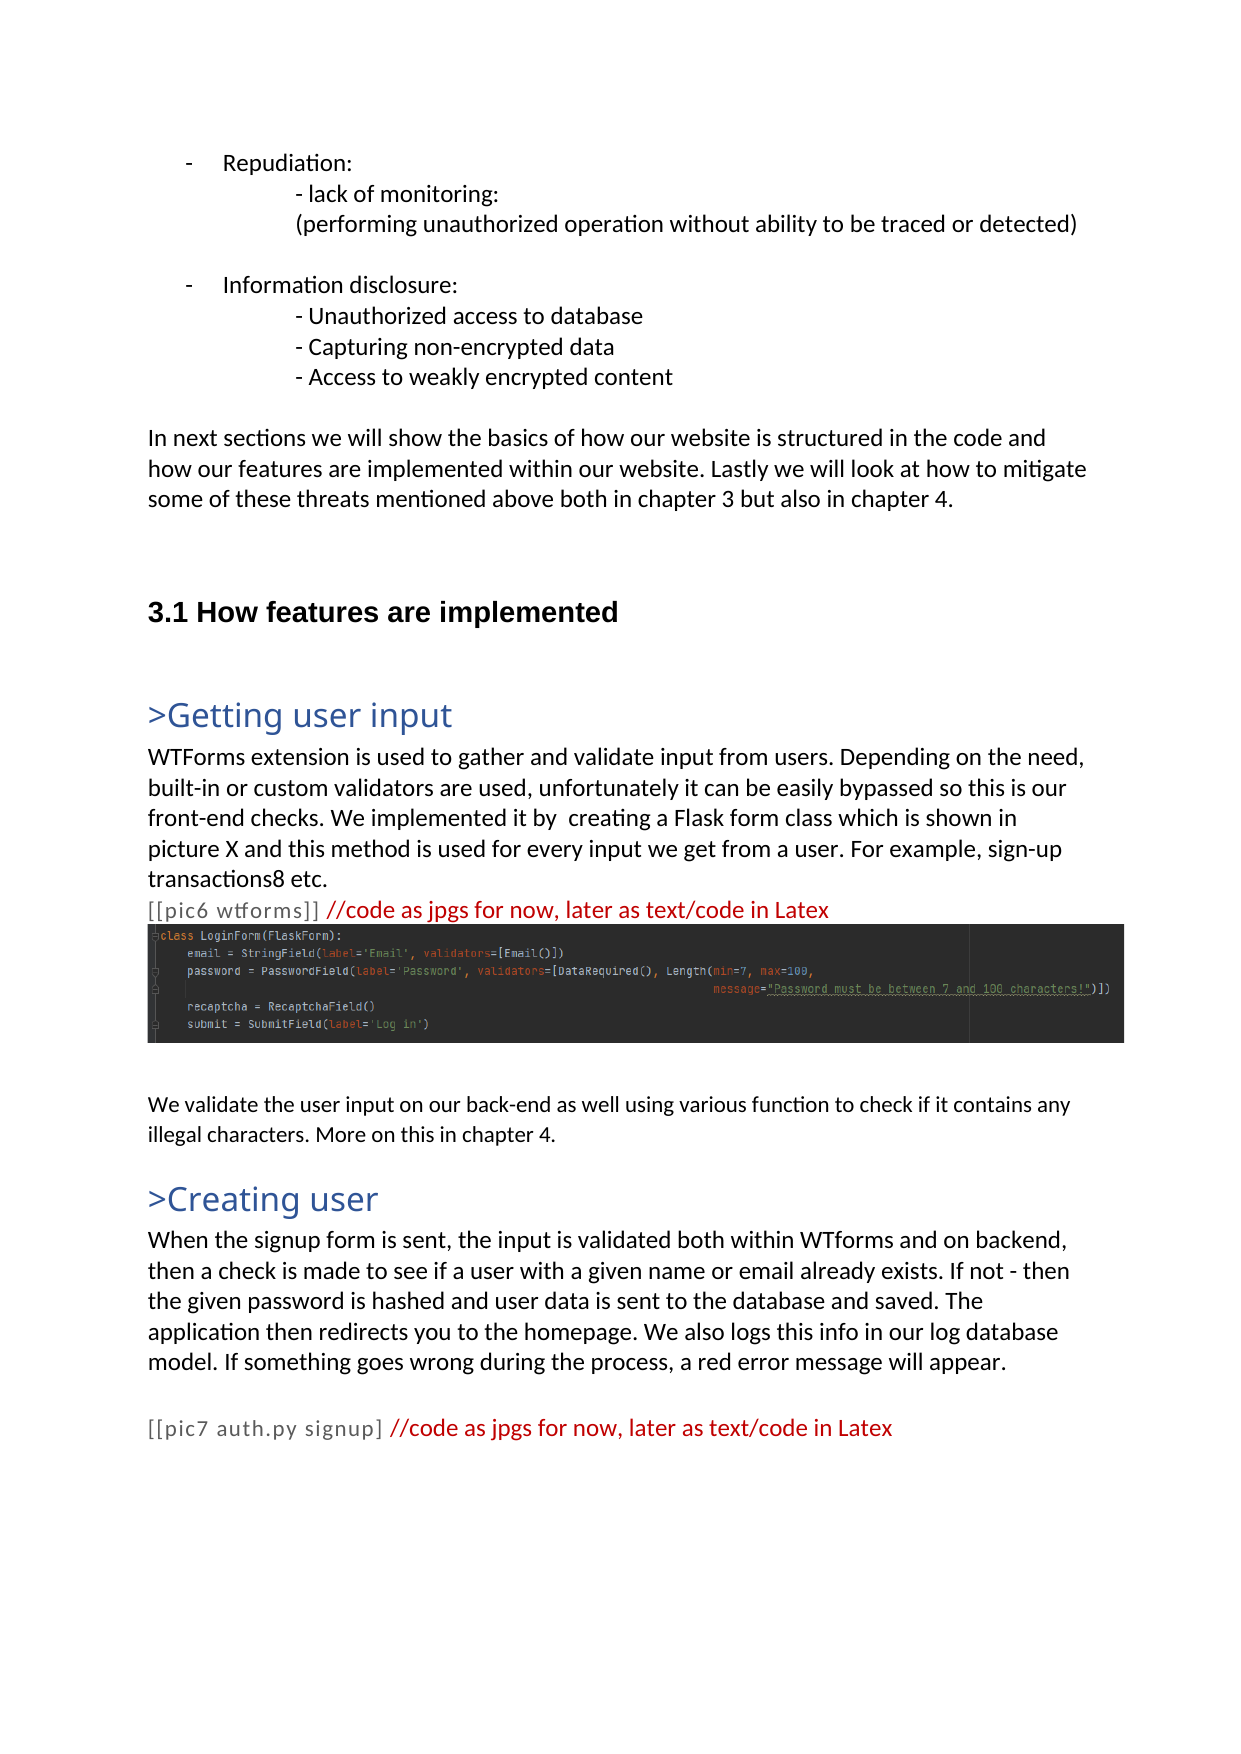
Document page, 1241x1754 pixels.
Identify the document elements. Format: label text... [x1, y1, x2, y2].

text - lack of monitoring: [295, 178, 1093, 209]
list Information disclosure: [185, 270, 1093, 300]
text We validate the user input on our back-end as well using various function to check if it contains any illegal characters. More on this in chapter 4. [148, 1090, 1093, 1148]
list Repudiation: [185, 148, 1093, 178]
subtitle >Creating user [148, 1175, 1093, 1221]
list - Unauthorized access to database [295, 300, 1093, 331]
text [[pic6 wtforms]] //code as jpgs for now, later as text/code in Latex [148, 894, 1093, 924]
list - Capturing non-encrypted data [295, 331, 1093, 361]
text WTForms extension is used to gather and validate input from users. Depending on the need, built-in or custom validators are used, unfortunately it can be easily bypassed so this is our front-end checks. We implemented it by creating a Flask form class which is shown in picture X and this method is used for every input we get from a user. For example, sign-up transactions8 etc. [148, 741, 1093, 894]
list - Access to weakly encrypted content [295, 361, 1093, 392]
picture [147, 924, 1125, 1043]
text (performing unauthorized operation without ability to be traced or detected) [295, 209, 1093, 239]
text 3.1 How features are implemented [148, 595, 1093, 629]
text In next sections we will show the basics of how our website is structured in the code and how our features are implemented within our website. Lastly we will look at how to mitigate some of these threats mentioned above both in chapter 3 but also in chapter 4. [148, 422, 1093, 514]
text When the signup form is sent, the input is validated both within WTforms and on backend, then a check is made to see if a user with a given name or email already exists. If not - then the given password is hashed and user data is sent to the database and saved. The application then redirects you to the homepage. We also logs this info in our log database model. If something goes wrong during the process, a red error message will appear. [148, 1224, 1093, 1377]
subtitle >Getting user input [148, 692, 1093, 738]
text [[pic7 auth.py signup] //code as jpgs for now, later as text/code in Latex [148, 1412, 1093, 1443]
